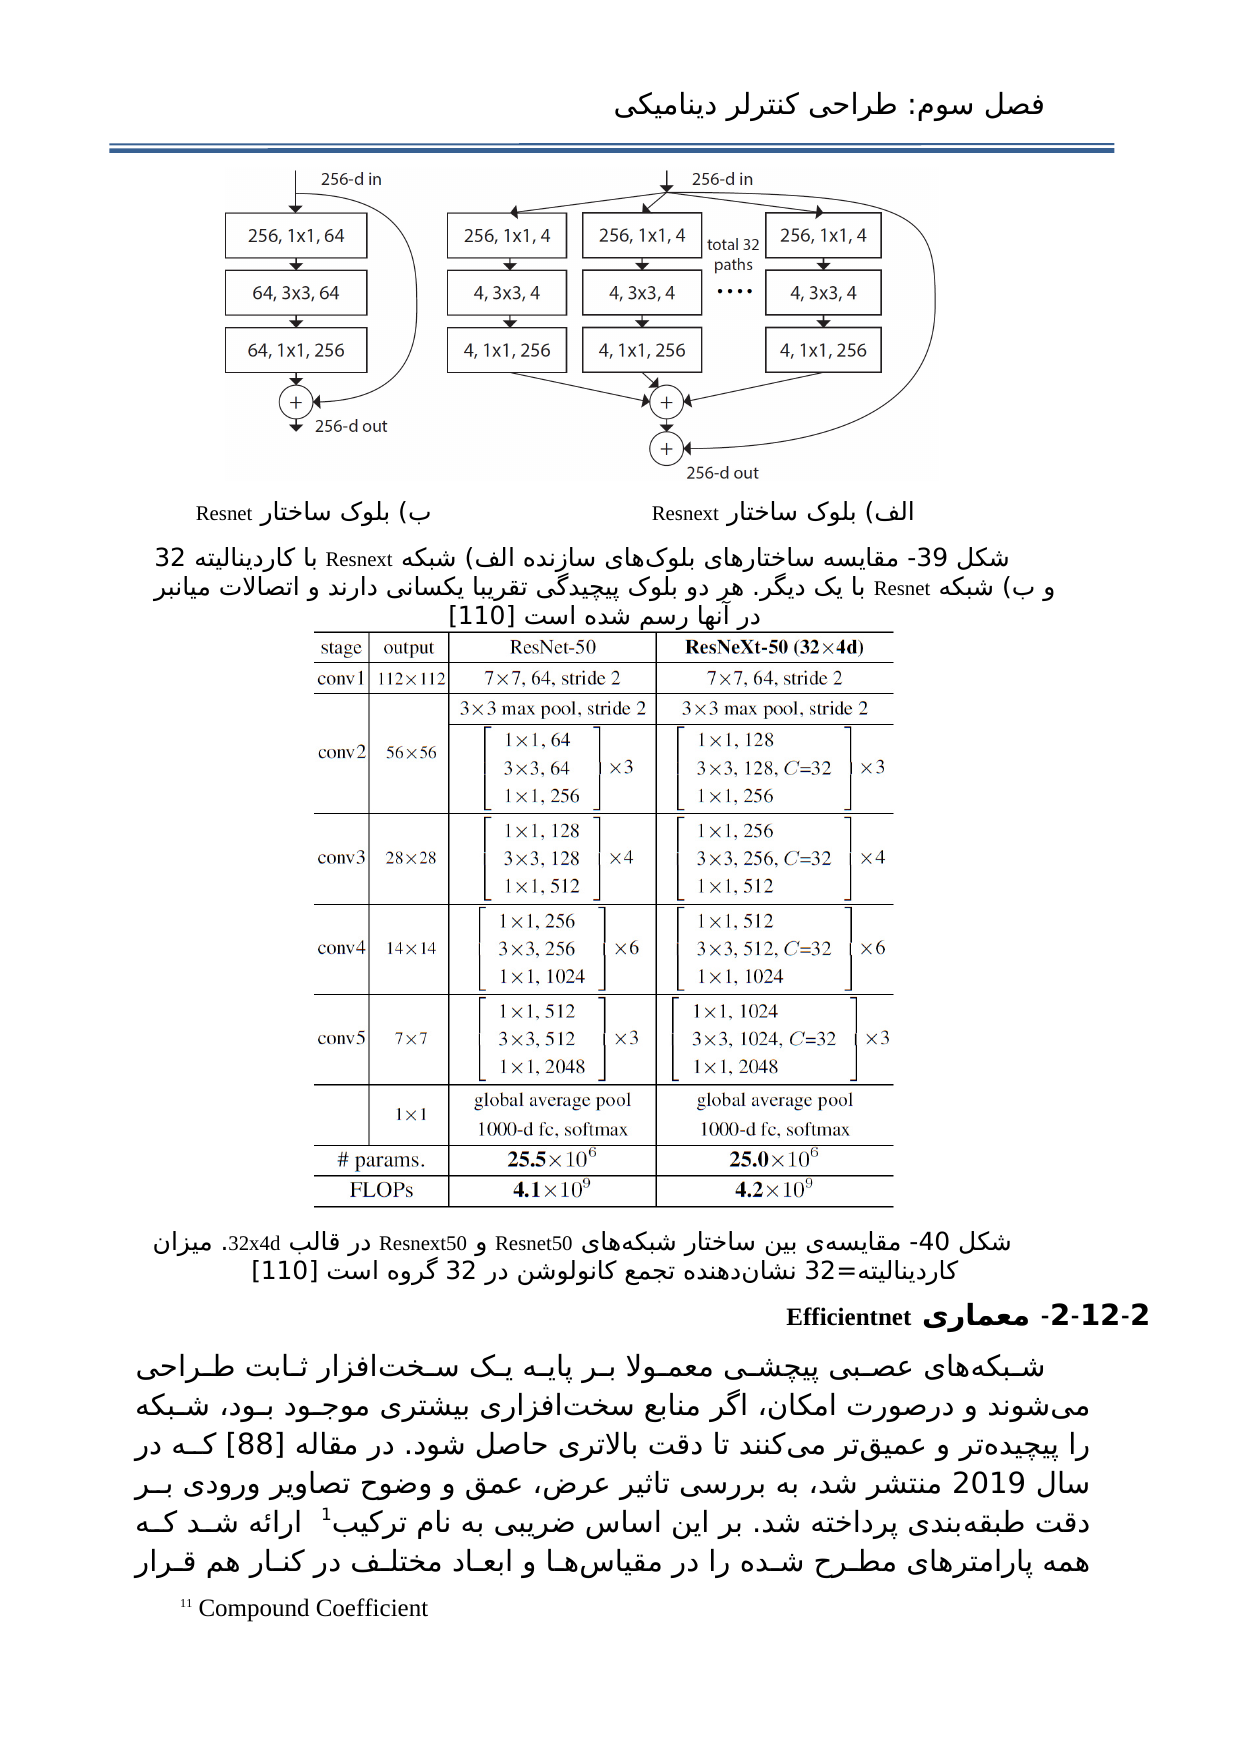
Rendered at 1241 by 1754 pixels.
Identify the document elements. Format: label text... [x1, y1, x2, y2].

picture [314, 630, 895, 1211]
picture [224, 167, 939, 481]
table_cell ب) بلوک ساختار Resnet [135, 497, 538, 543]
table_cell الف) بلوک ساختار Resnext [538, 497, 1074, 543]
subtitle معماری Efficientnet [135, 1298, 1030, 1332]
table_header [135, 168, 1074, 497]
table_cell [135, 631, 1074, 1227]
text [135, 1349, 1090, 1578]
